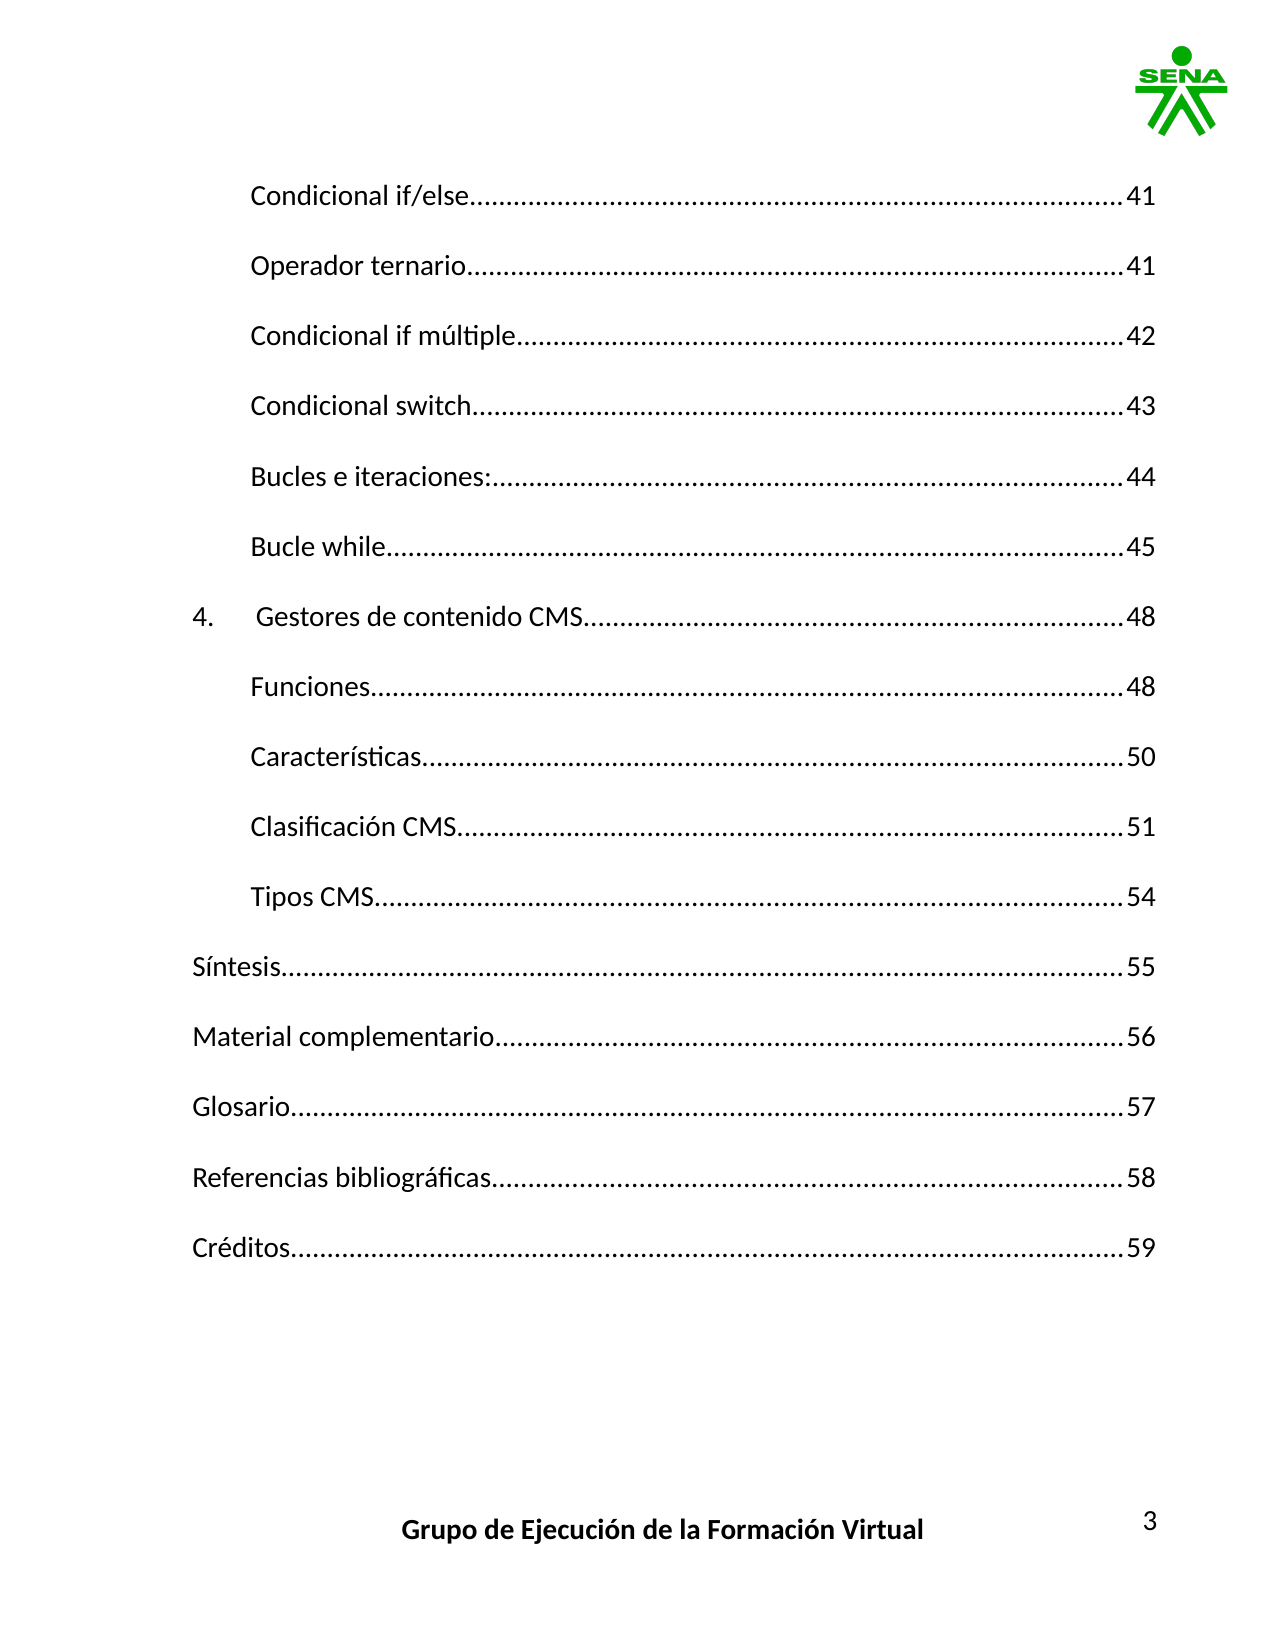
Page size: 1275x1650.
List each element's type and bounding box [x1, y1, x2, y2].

picture [1135, 46, 1228, 136]
